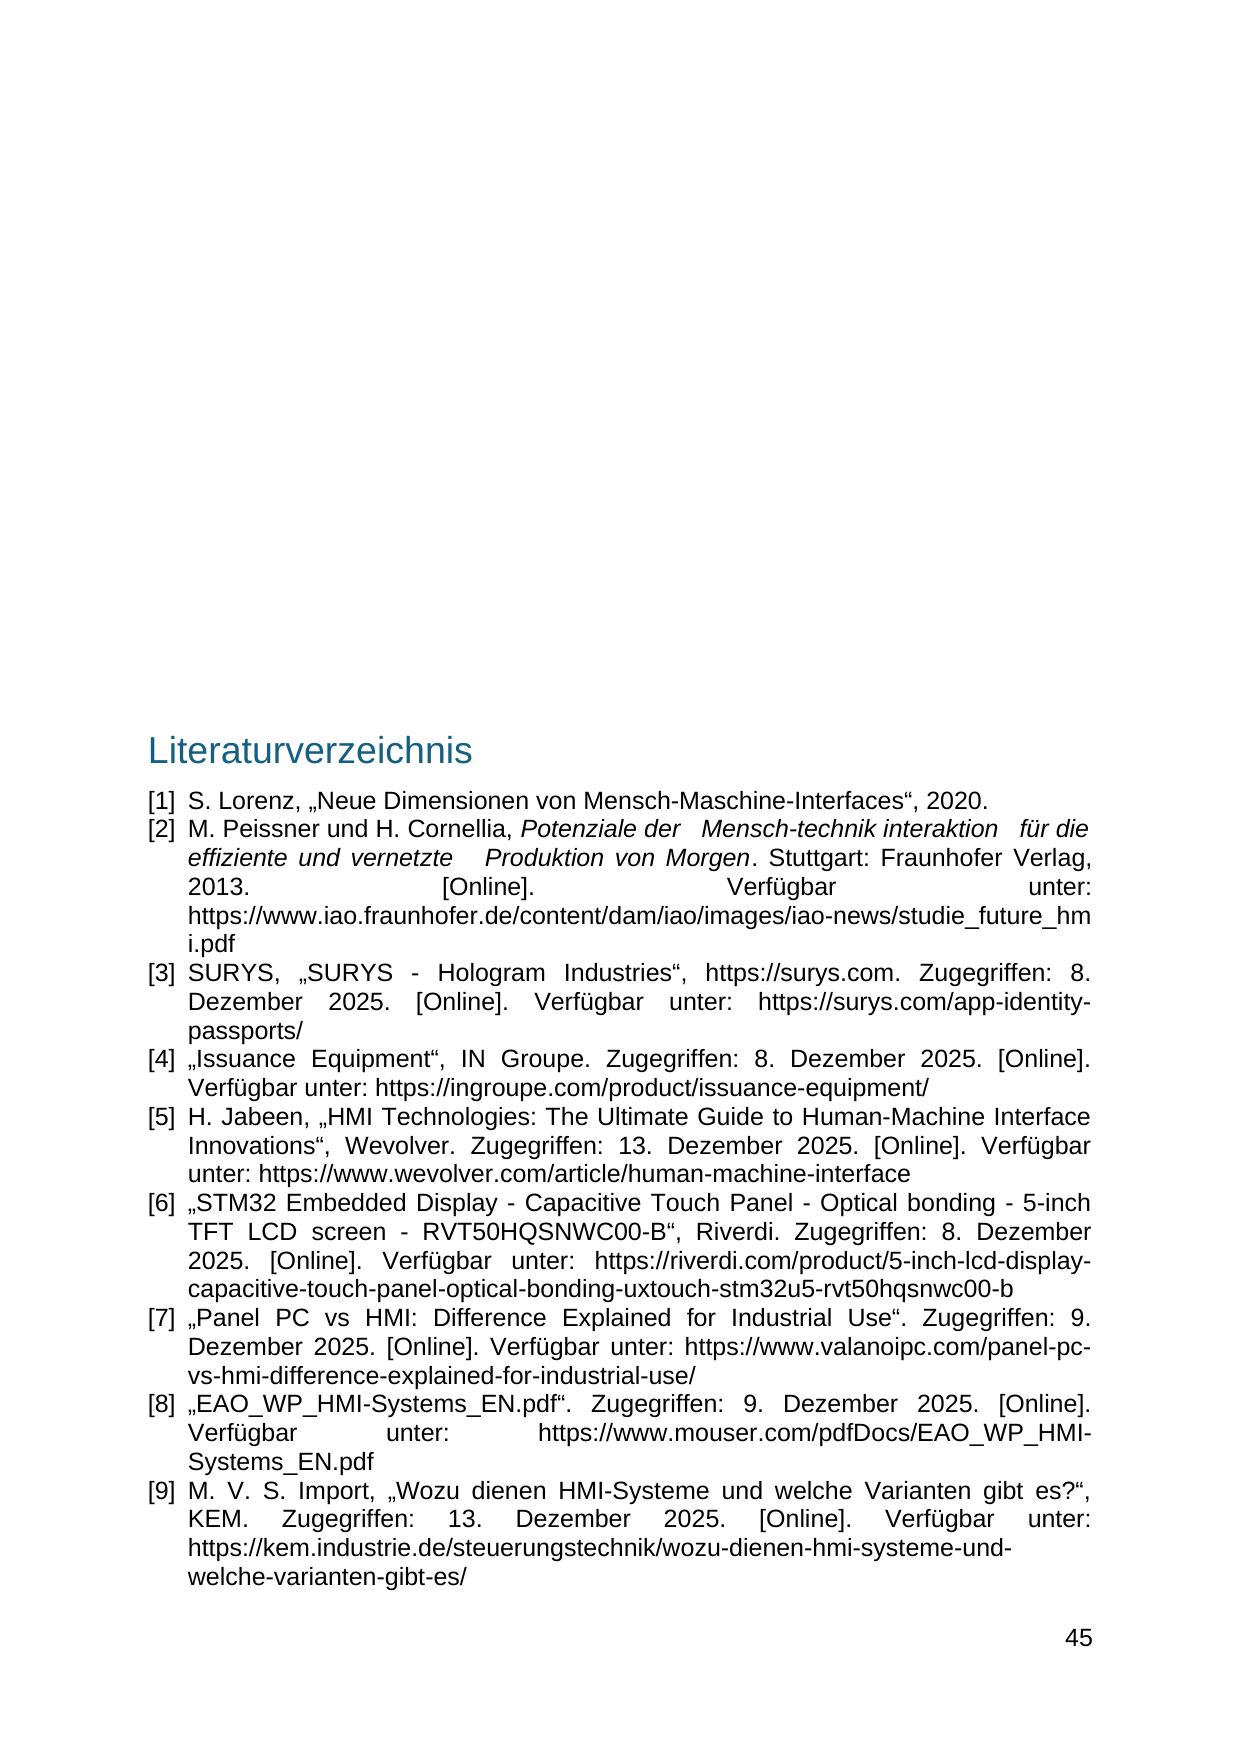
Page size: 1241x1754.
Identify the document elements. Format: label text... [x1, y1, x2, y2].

text [2] M. Peissner und H. Cornellia, Potenziale der Mensch-technik interaktion für die effiziente und vernetzte Produktion von Morgen. Stuttgart: Fraunhofer Verlag, 2013. [Online]. Verfügbar unter: https://www.iao.fraunhofer.de/content/dam/iao/images/iao-news/studie_future_hmi.pdf [148, 814, 1093, 958]
subtitle Literaturverzeichnis [148, 728, 1093, 771]
text [6] „STM32 Embedded Display - Capacitive Touch Panel - Optical bonding - 5-inch TFT LCD screen - RVT50HQSNWC00-B“, Riverdi. Zugegriffen: 8. Dezember 2025. [Online]. Verfügbar unter: https://riverdi.com/product/5-inch-lcd-display-capacitive-touch-panel-optical-bonding-uxtouch-stm32u5-rvt50hqsnwc00-b [148, 1188, 1093, 1303]
text [1] S. Lorenz, „Neue Dimensionen von Mensch-Maschine-Interfaces“, 2020. [148, 786, 1093, 814]
text [7] „Panel PC vs HMI: Difference Explained for Industrial Use“. Zugegriffen: 9. Dezember 2025. [Online]. Verfügbar unter: https://www.valanoipc.com/panel-pc-vs-hmi-difference-explained-for-industrial-use/ [148, 1303, 1093, 1389]
text [3] SURYS, „SURYS - Hologram Industries“, https://surys.com. Zugegriffen: 8. Dezember 2025. [Online]. Verfügbar unter: https://surys.com/app-identity-passports/ [148, 958, 1093, 1044]
text [9] M. V. S. Import, „Wozu dienen HMI-Systeme und welche Varianten gibt es?“, KEM. Zugegriffen: 13. Dezember 2025. [Online]. Verfügbar unter: https://kem.industrie.de/steuerungstechnik/wozu-dienen-hmi-systeme-und-welche-varianten-gibt-es/ [148, 1476, 1093, 1591]
text [8] „EAO_WP_HMI-Systems_EN.pdf“. Zugegriffen: 9. Dezember 2025. [Online]. Verfügbar unter: https://www.mouser.com/pdfDocs/EAO_WP_HMI-Systems_EN.pdf [148, 1389, 1093, 1476]
text [4] „Issuance Equipment“, IN Groupe. Zugegriffen: 8. Dezember 2025. [Online]. Verfügbar unter: https://ingroupe.com/product/issuance-equipment/ [148, 1044, 1093, 1102]
text [5] H. Jabeen, „HMI Technologies: The Ultimate Guide to Human-Machine Interface Innovations“, Wevolver. Zugegriffen: 13. Dezember 2025. [Online]. Verfügbar unter: https://www.wevolver.com/article/human-machine-interface [148, 1102, 1093, 1188]
